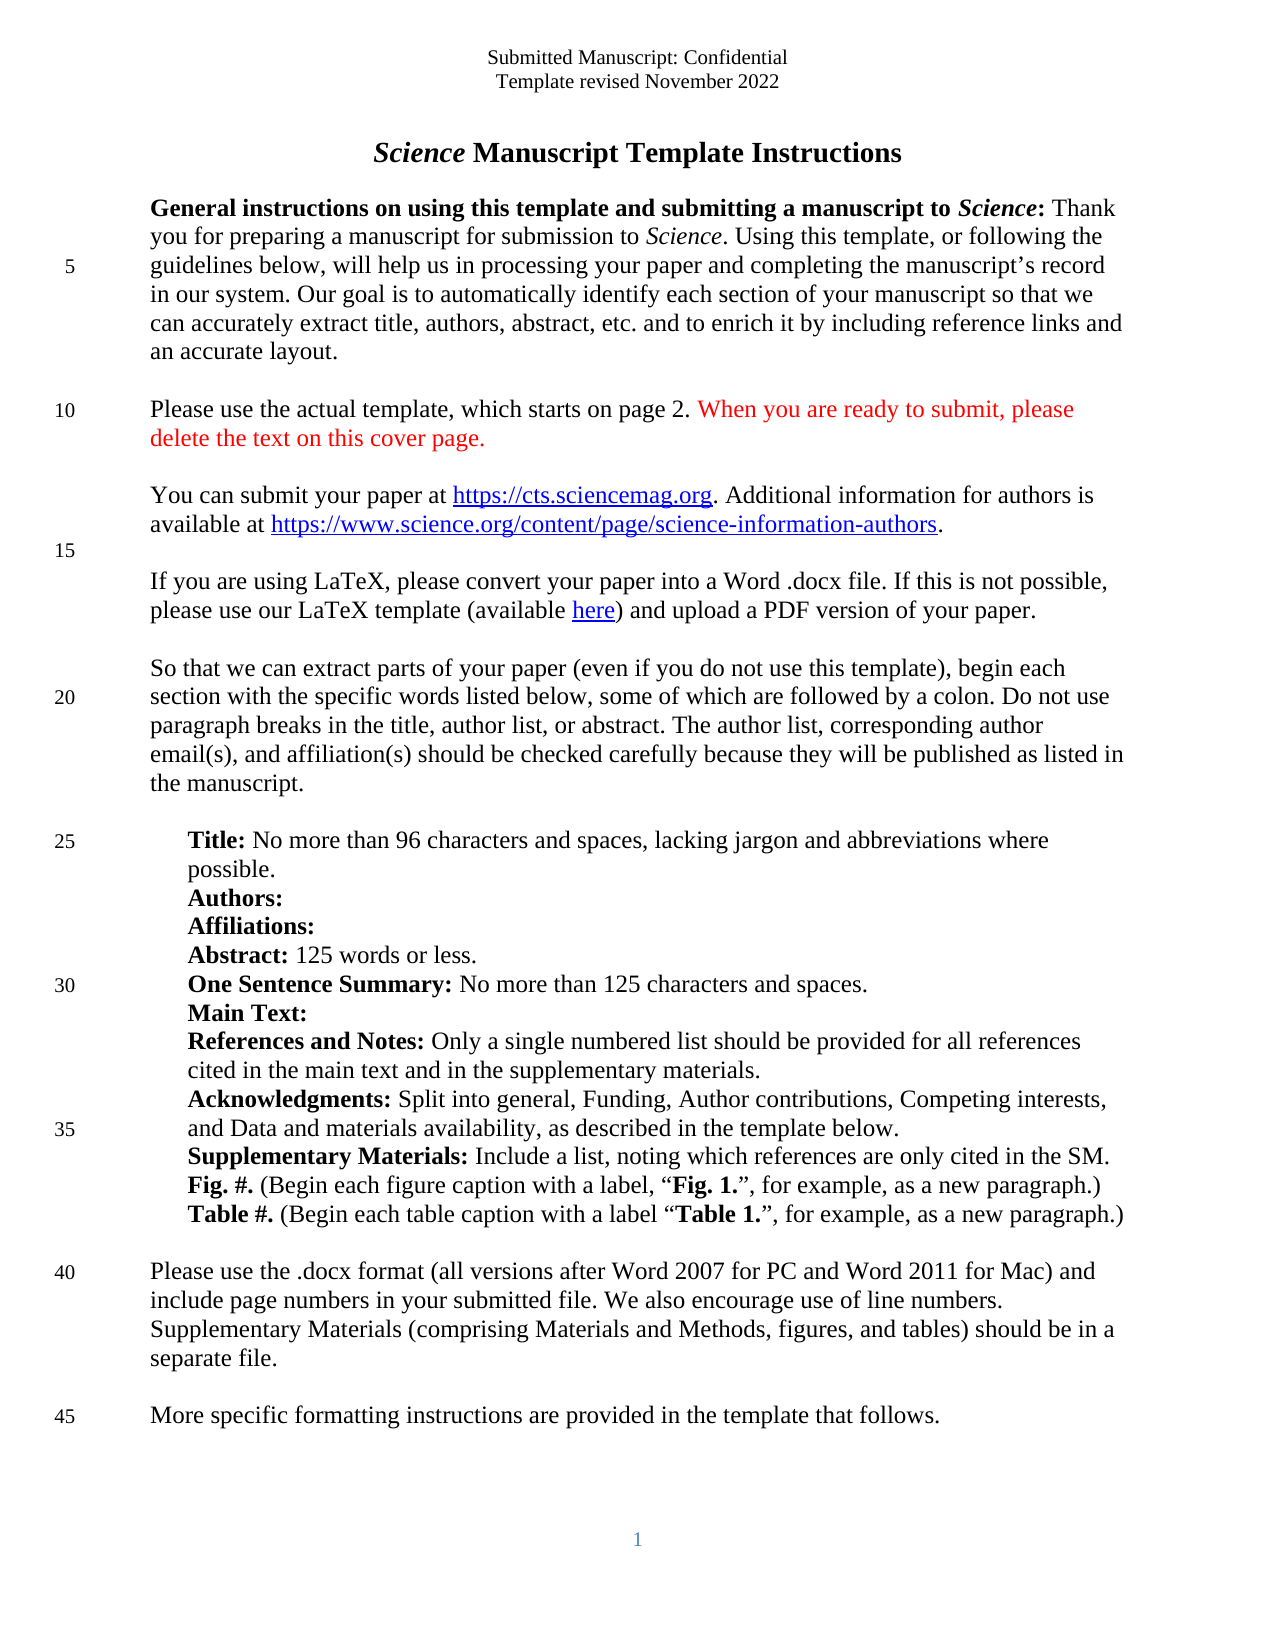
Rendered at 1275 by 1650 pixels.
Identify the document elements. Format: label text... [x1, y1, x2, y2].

text General instructions on using this template and submitting a manuscript to Science: Thank you for preparing a manuscript for submission to Science. Using this template, or following the guidelines below, will help us in processing your paper and completing the manuscript’s record in our system. Our goal is to automatically identify each section of your manuscript so that we can accurately extract title, authors, abstract, etc. and to enrich it by including reference links and an accurate layout. [150, 193, 1125, 365]
text Table #. (Begin each table caption with a label “Table 1.”, for example, as a new paragraph.) [187, 1199, 1125, 1228]
text Science Manuscript Template Instructions [150, 135, 1125, 168]
text Main Text: [187, 998, 1125, 1026]
text Please use the actual template, which starts on page 2. When you are ready to submit, please delete the text on this cover page. [150, 394, 1125, 451]
text One Sentence Summary: No more than 125 characters and spaces. [187, 969, 1125, 998]
text References and Notes: Only a single numbered list should be provided for all references cited in the main text and in the supplementary materials. [187, 1026, 1125, 1084]
text Authors: [187, 883, 1125, 911]
text More specific formatting instructions are provided in the template that follows. [150, 1400, 1125, 1429]
text Title: No more than 96 characters and spaces, lacking jargon and abbreviations where possible. [187, 825, 1125, 883]
text Please use the .docx format (all versions after Word 2007 for PC and Word 2011 for Mac) and include page numbers in your submitted file. We also encourage use of line numbers. Supplementary Materials (comprising Materials and Methods, figures, and tables) should be in a separate file. [150, 1256, 1125, 1371]
text Acknowledgments: Split into general, Funding, Author contributions, Competing interests, and Data and materials availability, as described in the template below. [187, 1084, 1125, 1141]
text You can submit your paper at https://cts.sciencemag.org. Additional information for authors is available at https://www.science.org/content/page/science-information-authors. [150, 480, 1125, 538]
text If you are using LaTeX, please convert your paper into a Word .docx file. If this is not possible, please use our LaTeX template (available here) and upload a PDF version of your paper. [150, 566, 1125, 624]
text Abstract: 125 words or less. [187, 940, 1125, 969]
text Affiliations: [187, 911, 1125, 940]
text Fig. #. (Begin each figure caption with a label, “Fig. 1.”, for example, as a new paragraph.) [187, 1170, 1125, 1199]
text So that we can extract parts of your paper (even if you do not use this template), begin each section with the specific words listed below, some of which are followed by a colon. Do not use paragraph breaks in the title, author list, or abstract. The author list, corresponding author email(s), and affiliation(s) should be checked carefully because they will be published as listed in the manuscript. [150, 653, 1125, 796]
text Supplementary Materials: Include a list, noting which references are only cited in the SM. [187, 1141, 1125, 1170]
